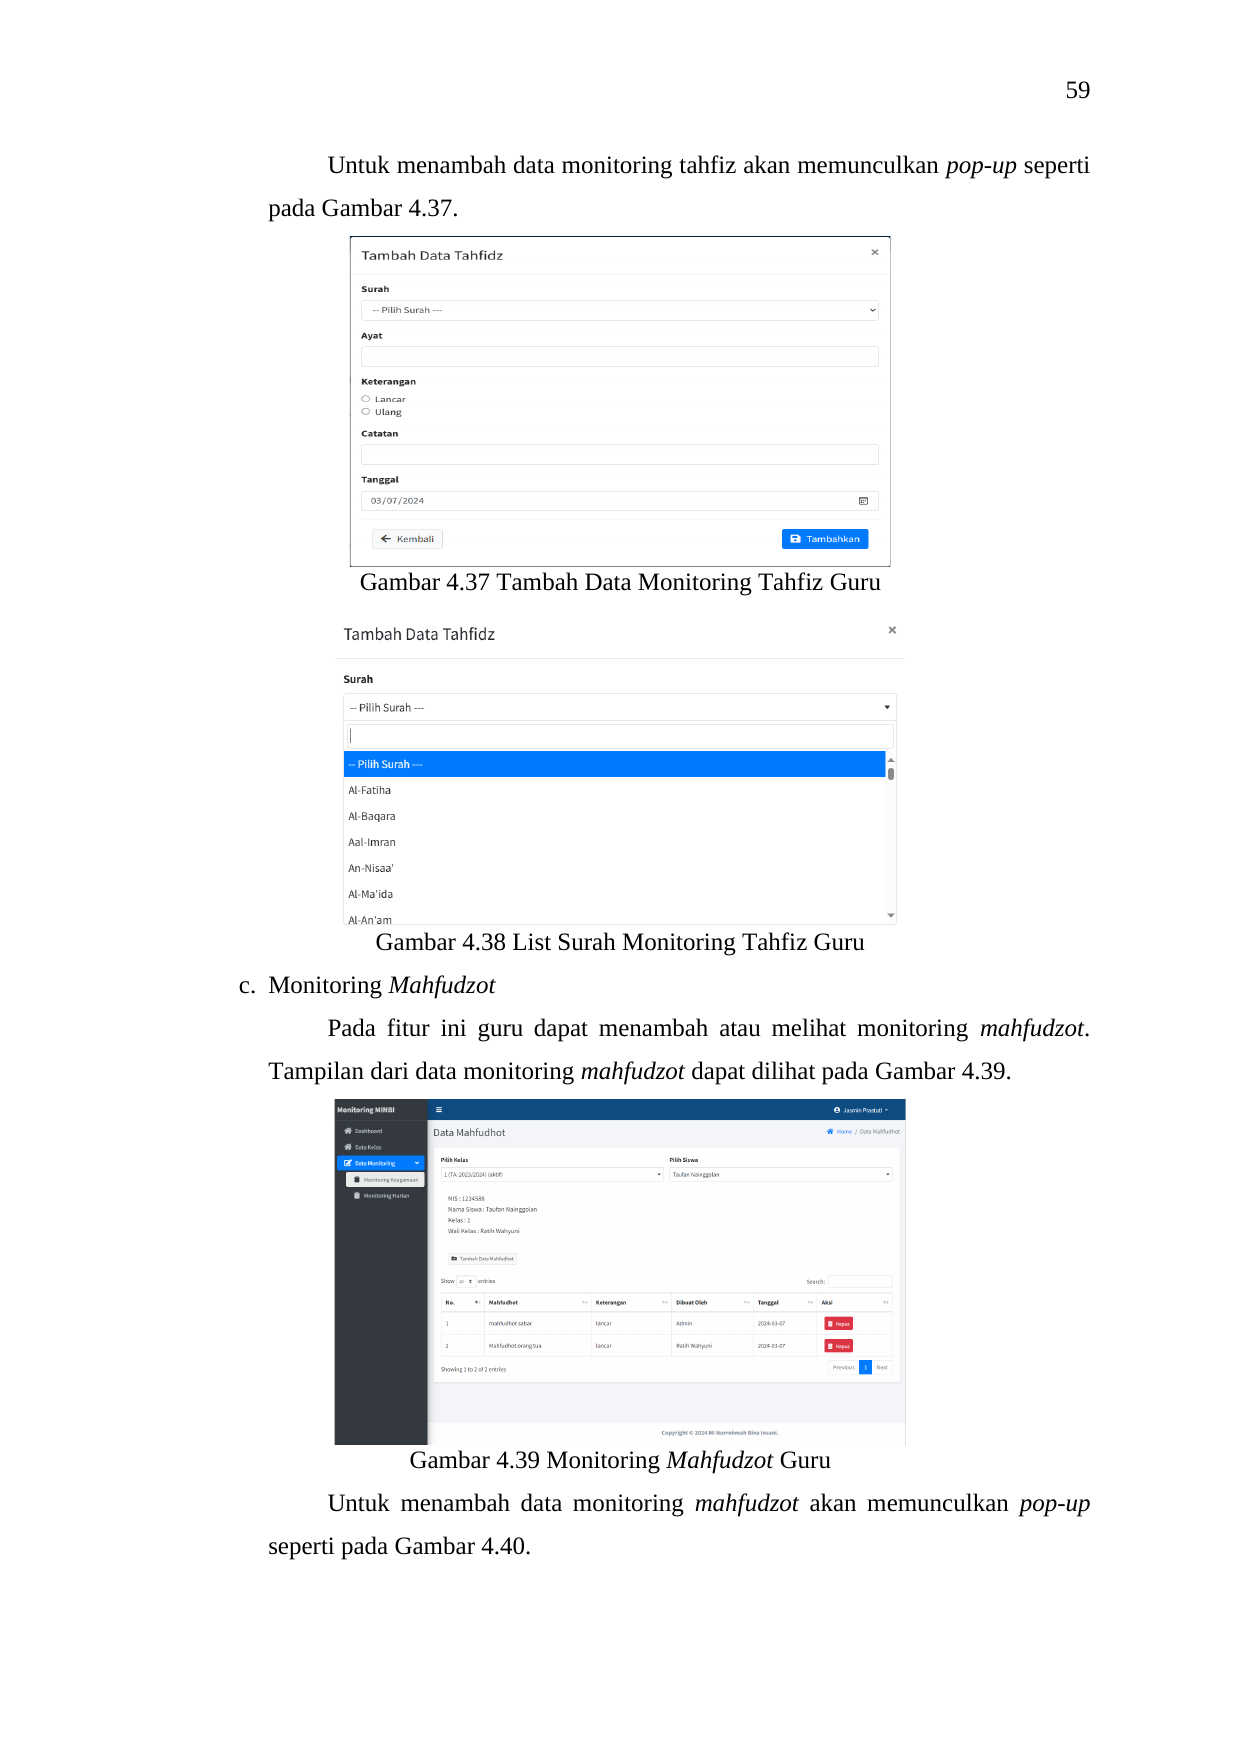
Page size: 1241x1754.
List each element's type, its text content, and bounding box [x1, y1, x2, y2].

picture [334, 610, 906, 927]
text Gambar 4.37 Tambah Data Monitoring Tahfiz Guru [150, 567, 1090, 596]
text Gambar 4.38 List Surah Monitoring Tahfiz Guru [150, 927, 1090, 956]
text Pada fitur ini guru dapat menambah atau melihat monitoring mahfudzot. Tampilan dari data monitoring mahfudzot dapat dilihat pada Gambar 4.39. [268, 1013, 1090, 1085]
picture [334, 1099, 906, 1445]
text Gambar 4.39 Monitoring Mahfudzot Guru [150, 1445, 1090, 1473]
text Untuk menambah data monitoring tahfiz akan memunculkan pop-up seperti pada Gambar 4.37. [268, 150, 1090, 222]
list Monitoring Mahfudzot [239, 970, 1090, 999]
picture [349, 236, 891, 567]
text Untuk menambah data monitoring mahfudzot akan memunculkan pop-up seperti pada Gambar 4.40. [268, 1488, 1090, 1560]
